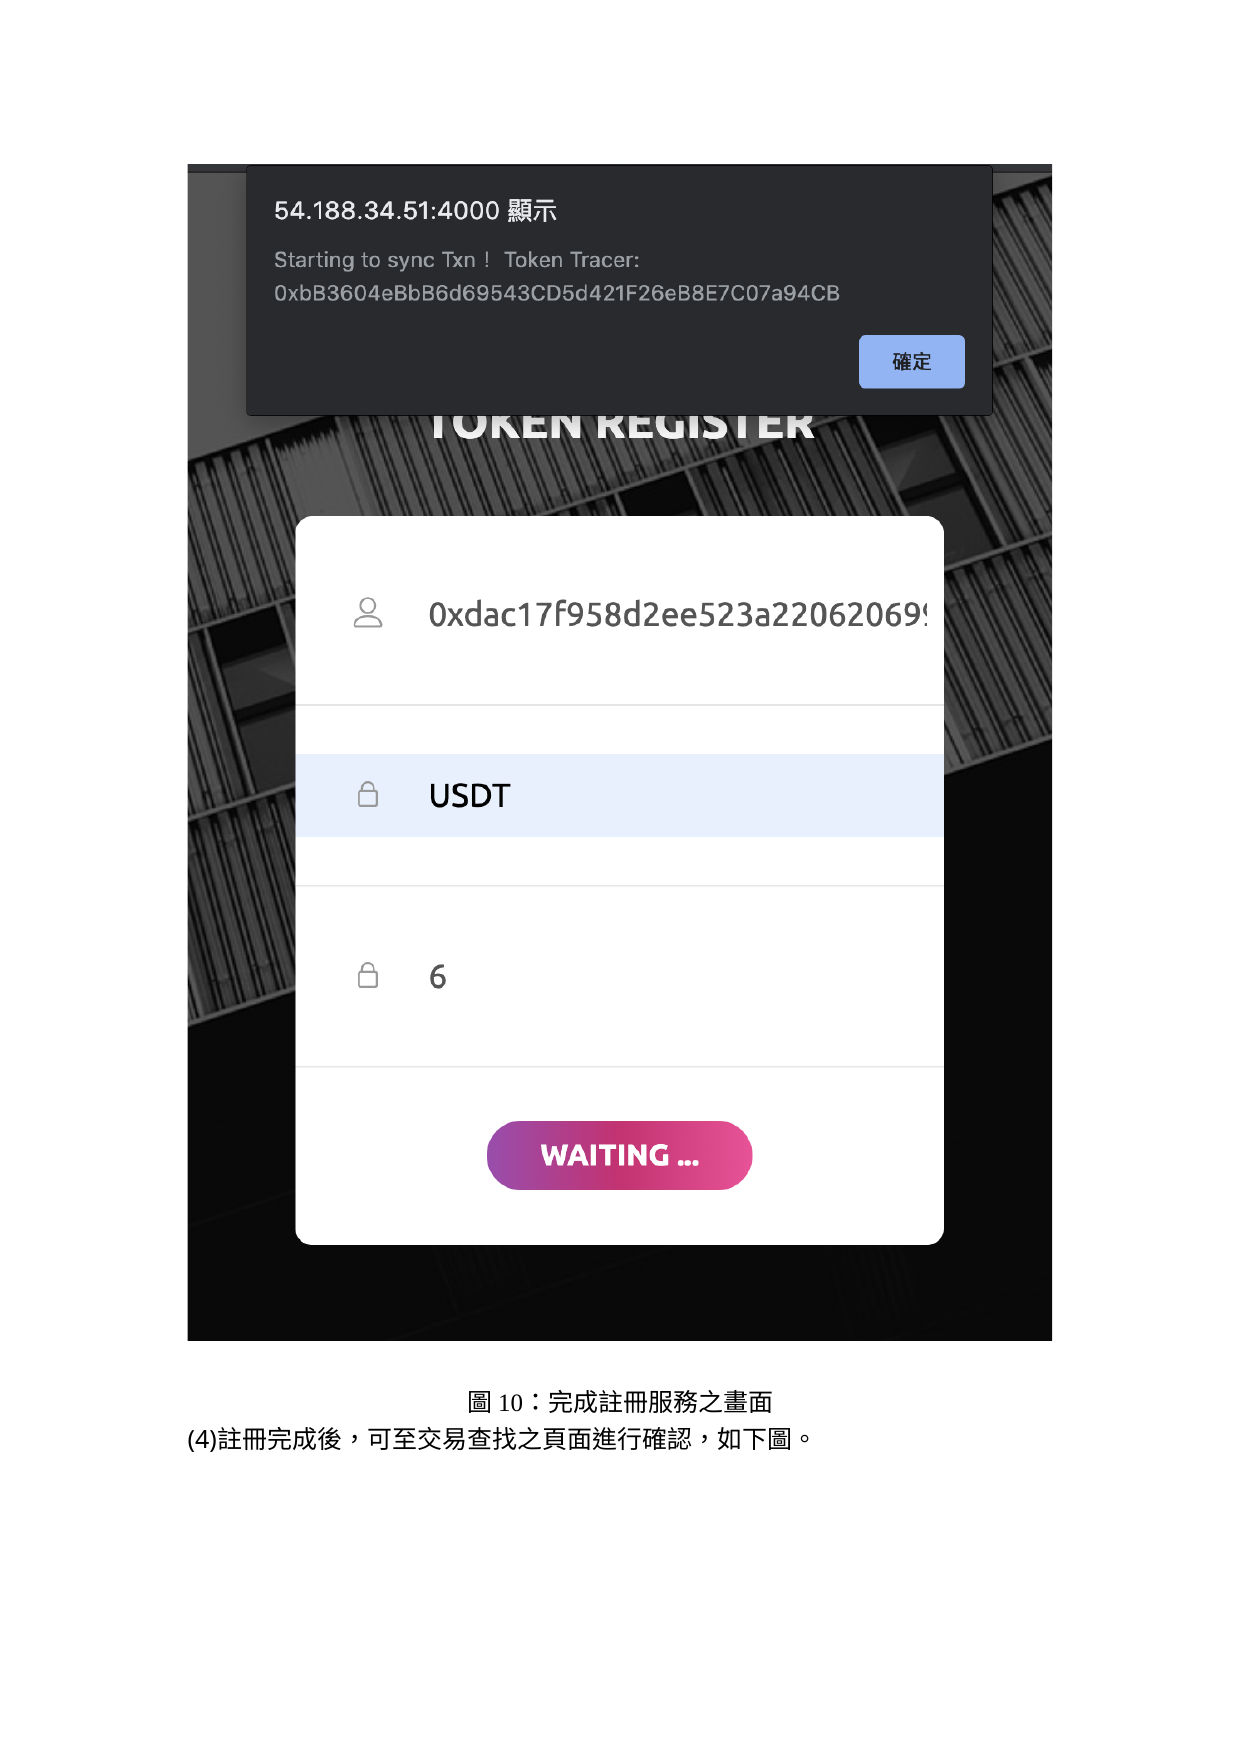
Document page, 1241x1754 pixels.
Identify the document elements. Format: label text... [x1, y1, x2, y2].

text (4)註冊完成後，可至交易查找之頁面進行確認，如下圖。 [187, 1419, 1053, 1456]
picture [187, 164, 1053, 1341]
text 圖 10：完成註冊服務之畫面 [187, 1381, 1053, 1419]
